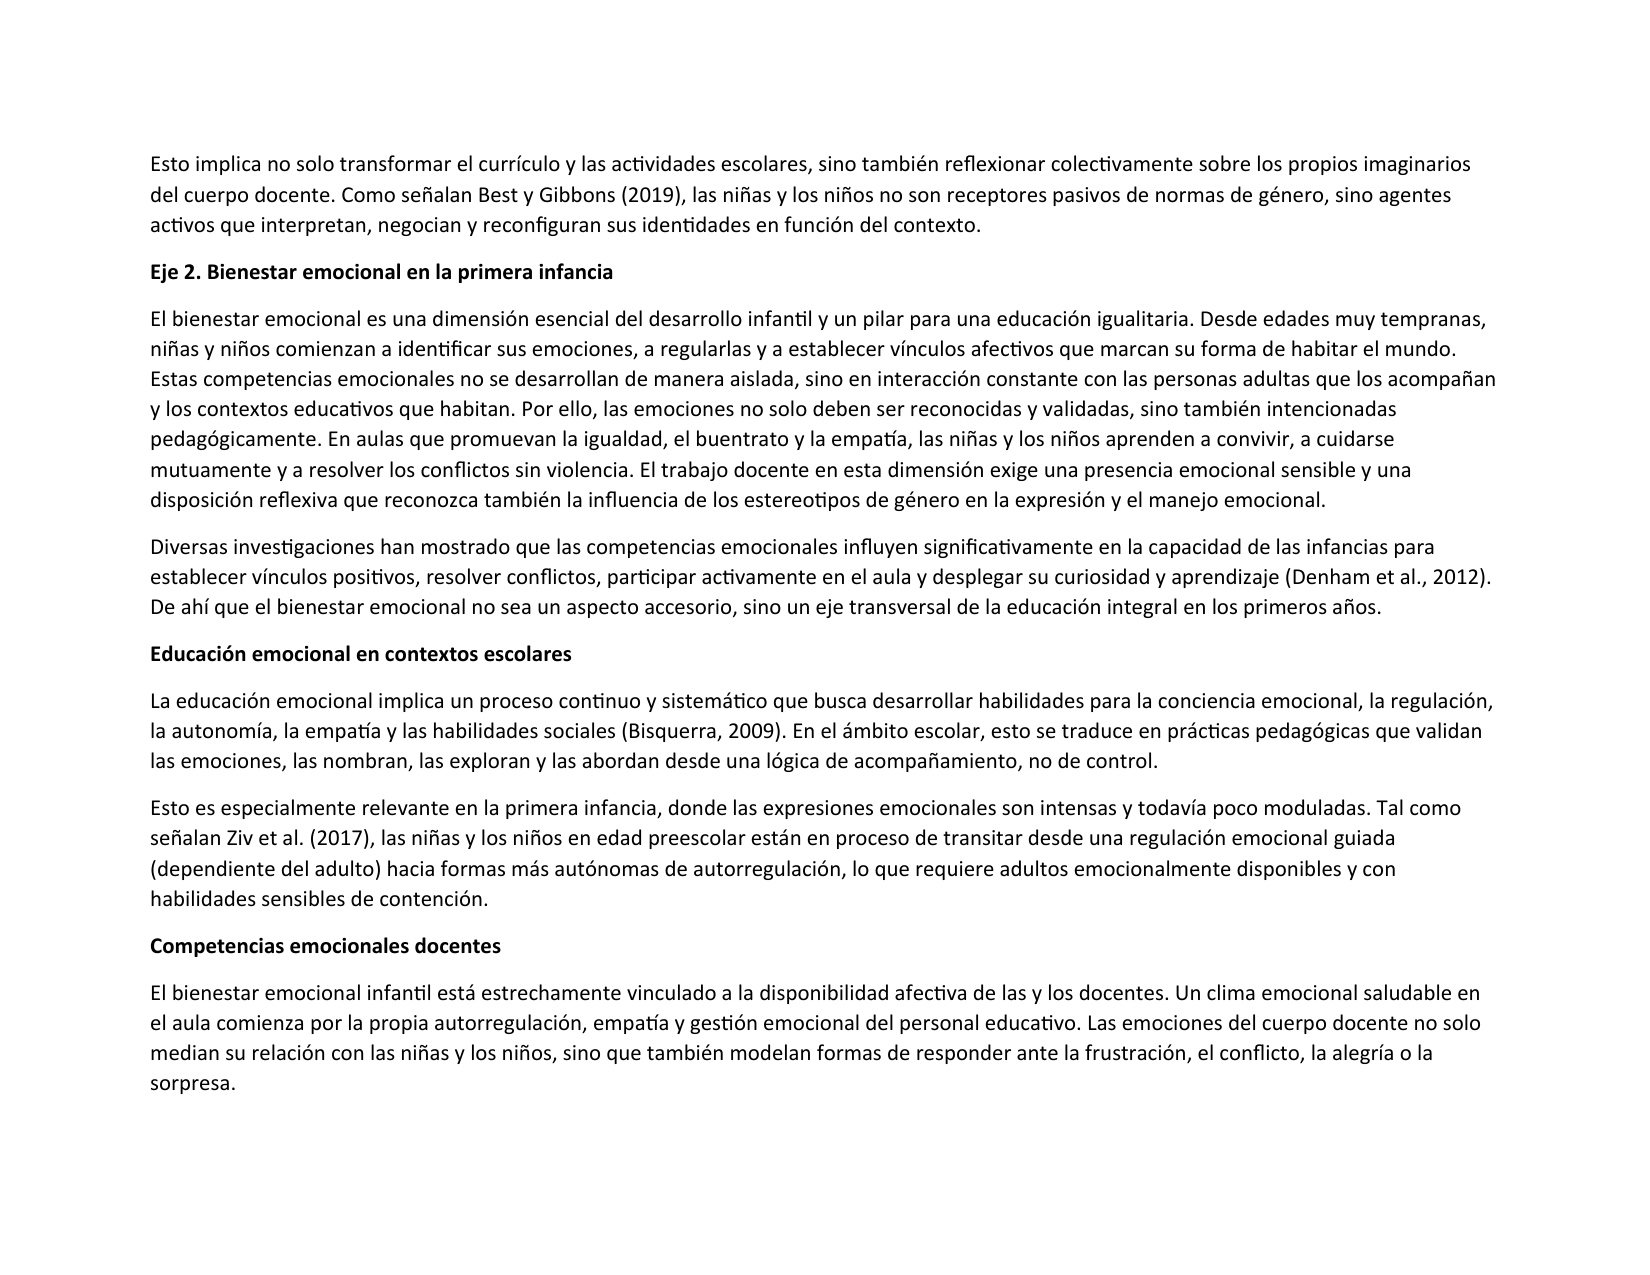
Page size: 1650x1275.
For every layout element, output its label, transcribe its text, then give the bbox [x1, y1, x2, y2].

text Diversas investigaciones han mostrado que las competencias emocionales influyen significativamente en la capacidad de las infancias para establecer vínculos positivos, resolver conflictos, participar activamente en el aula y desplegar su curiosidad y aprendizaje (Denham et al., 2012). De ahí que el bienestar emocional no sea un aspecto accesorio, sino un eje transversal de la educación integral en los primeros años. [150, 532, 1500, 621]
text Esto implica no solo transformar el currículo y las actividades escolares, sino también reflexionar colectivamente sobre los propios imaginarios del cuerpo docente. Como señalan Best y Gibbons (2019), las niñas y los niños no son receptores pasivos de normas de género, sino agentes activos que interpretan, negocian y reconfiguran sus identidades en función del contexto. [150, 150, 1500, 238]
text Esto es especialmente relevante en la primera infancia, donde las expresiones emocionales son intensas y todavía poco moduladas. Tal como señalan Ziv et al. (2017), las niñas y los niños en edad preescolar están en proceso de transitar desde una regulación emocional guiada (dependiente del adulto) hacia formas más autónomas de autorregulación, lo que requiere adultos emocionalmente disponibles y con habilidades sensibles de contención. [150, 794, 1500, 912]
text Educación emocional en contextos escolares [150, 639, 1500, 668]
text Eje 2. Bienestar emocional en la primera infancia [150, 257, 1500, 285]
text El bienestar emocional infantil está estrechamente vinculado a la disponibilidad afectiva de las y los docentes. Un clima emocional saludable en el aula comienza por la propia autorregulación, empatía y gestión emocional del personal educativo. Las emociones del cuerpo docente no solo median su relación con las niñas y los niños, sino que también modelan formas de responder ante la frustración, el conflicto, la alegría o la sorpresa. [150, 978, 1500, 1097]
text Competencias emocionales docentes [150, 931, 1500, 959]
text La educación emocional implica un proceso continuo y sistemático que busca desarrollar habilidades para la conciencia emocional, la regulación, la autonomía, la empatía y las habilidades sociales (Bisquerra, 2009). En el ámbito escolar, esto se traduce en prácticas pedagógicas que validan las emociones, las nombran, las exploran y las abordan desde una lógica de acompañamiento, no de control. [150, 686, 1500, 775]
text El bienestar emocional es una dimensión esencial del desarrollo infantil y un pilar para una educación igualitaria. Desde edades muy tempranas, niñas y niños comienzan a identificar sus emociones, a regularlas y a establecer vínculos afectivos que marcan su forma de habitar el mundo. Estas competencias emocionales no se desarrollan de manera aislada, sino en interacción constante con las personas adultas que los acompañan y los contextos educativos que habitan. Por ello, las emociones no solo deben ser reconocidas y validadas, sino también intencionadas pedagógicamente. En aulas que promuevan la igualdad, el buentrato y la empatía, las niñas y los niños aprenden a convivir, a cuidarse mutuamente y a resolver los conflictos sin violencia. El trabajo docente en esta dimensión exige una presencia emocional sensible y una disposición reflexiva que reconozca también la influencia de los estereotipos de género en la expresión y el manejo emocional. [150, 304, 1500, 513]
